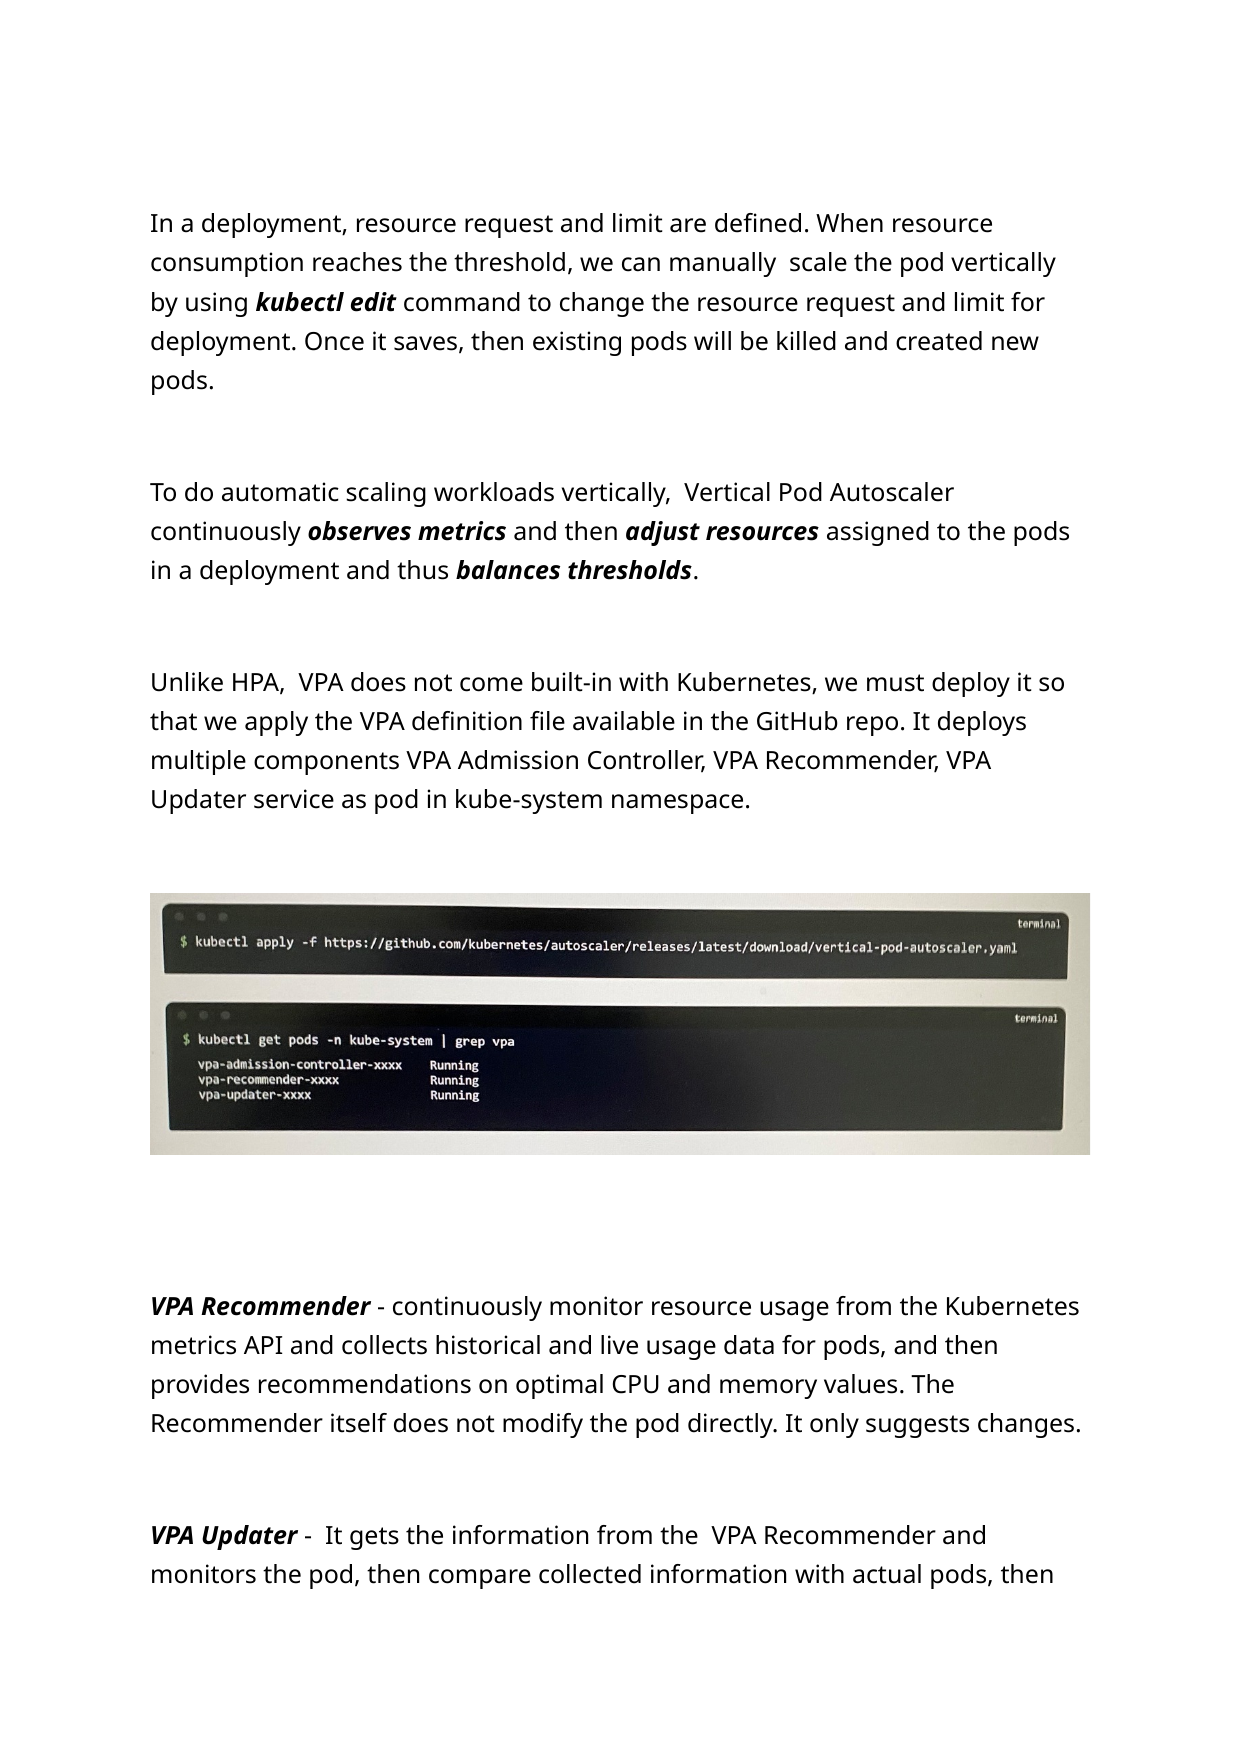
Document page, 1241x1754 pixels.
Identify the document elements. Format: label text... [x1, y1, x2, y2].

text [150, 1517, 1090, 1591]
text To do automatic scaling workloads vertically, Vertical Pod Autoscaler continuously observes metrics and then adjust resources assigned to the pods in a deployment and thus balances thresholds. [150, 474, 1090, 587]
picture [150, 893, 1091, 1155]
text VPA Recommender - continuously monitor resource usage from the Kubernetes metrics API and collects historical and live usage data for pods, and then provides recommendations on optimal CPU and memory values. The Recommender itself does not modify the pod directly. It only suggests changes. [150, 1288, 1090, 1440]
text Unlike HPA, VPA does not come built-in with Kubernetes, we must deploy it so that we apply the VPA definition file available in the GitHub repo. It deploys multiple components VPA Admission Controller, VPA Recommender, VPA Updater service as pod in kube-system namespace. [150, 664, 1090, 816]
text In a deployment, resource request and limit are defined. When resource consumption reaches the threshold, we can manually scale the pod vertically by using kubectl edit command to change the resource request and limit for deployment. Once it saves, then existing pods will be killed and created new pods. [150, 206, 1090, 397]
